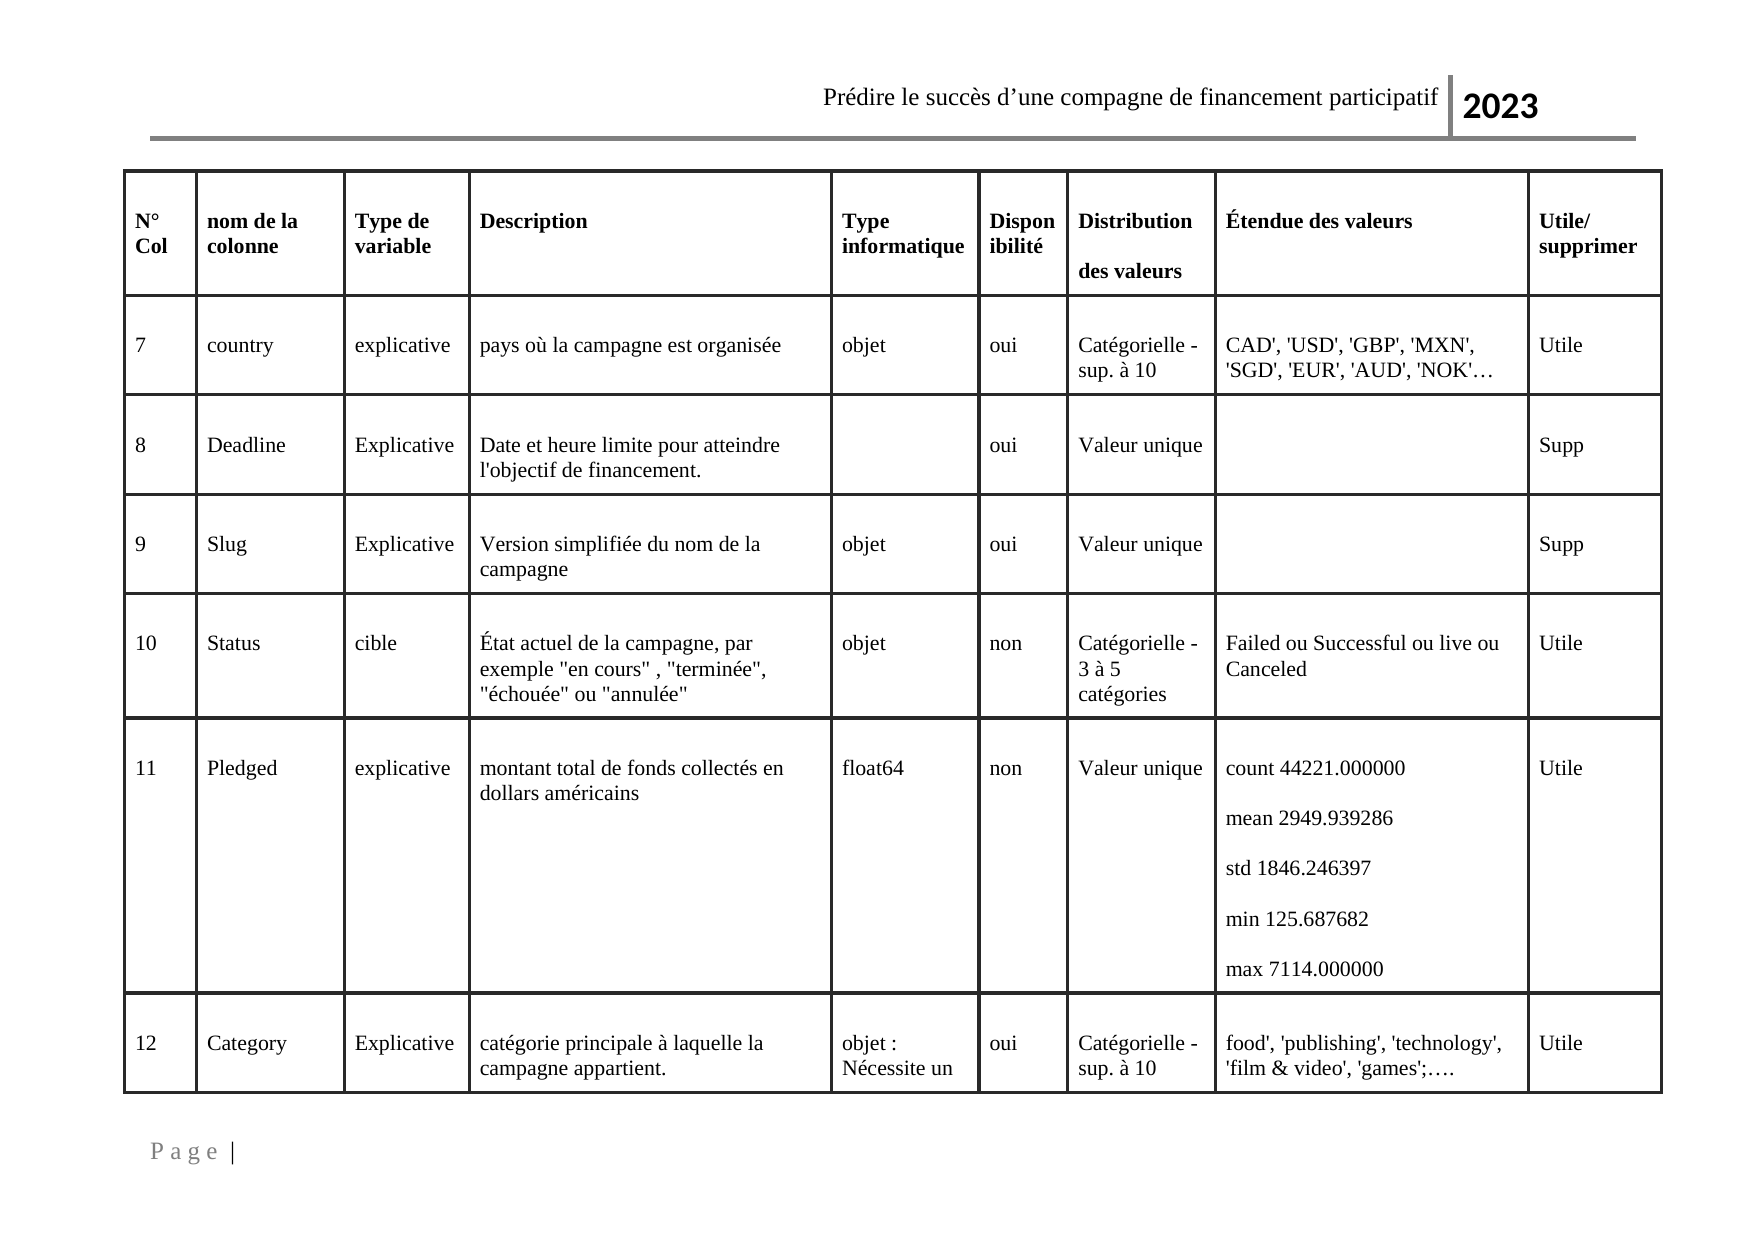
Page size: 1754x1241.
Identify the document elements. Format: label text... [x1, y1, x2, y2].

table_cell Pledged [198, 720, 343, 991]
table_header Utile/ supprimer [1530, 173, 1660, 294]
table_cell pays où la campagne est organisée [471, 297, 830, 393]
table_cell 10 [126, 595, 195, 716]
table_header N° Col [126, 173, 195, 294]
table_cell Explicative [346, 496, 468, 592]
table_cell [1217, 995, 1527, 1091]
table_cell Date et heure limite pour atteindre l'objectif de financement. [471, 396, 830, 492]
table_cell Supp [1530, 496, 1660, 592]
table_cell Explicative [346, 995, 468, 1091]
table_cell Valeur unique [1069, 496, 1214, 592]
table_cell oui [981, 995, 1066, 1091]
table_cell Slug [198, 496, 343, 592]
table_cell [833, 396, 977, 492]
table_cell 7 [126, 297, 195, 393]
table_cell 8 [126, 396, 195, 492]
table_header Étendue des valeurs [1217, 173, 1527, 294]
table_cell [1217, 496, 1527, 592]
table_cell country [198, 297, 343, 393]
table_cell objet [833, 297, 977, 393]
table_cell oui [981, 496, 1066, 592]
table_header nom de la colonne [198, 173, 343, 294]
table_cell Failed ou Successful ou live ou Canceled [1217, 595, 1527, 716]
table_cell Valeur unique [1069, 720, 1214, 991]
table_header Type informatique [833, 173, 977, 294]
table_cell non [981, 720, 1066, 991]
table_cell Catégorielle - sup. à 10 [1069, 995, 1214, 1091]
table_header Distribution des valeurs [1069, 173, 1214, 294]
table_header Disponibilité [981, 173, 1066, 294]
table_cell oui [981, 297, 1066, 393]
table_cell État actuel de la campagne, par exemple "en cours" , "terminée", "échouée" ou "annulée" [471, 595, 830, 716]
table_cell Catégorielle - sup. à 10 [1069, 297, 1214, 393]
table_cell Utile [1530, 297, 1660, 393]
table_cell Category [198, 995, 343, 1091]
table_cell non [981, 595, 1066, 716]
table_cell explicative [346, 720, 468, 991]
table_cell count 44221.000000 mean 2949.939286 std 1846.246397 min 125.687682 max 7114.000000 [1217, 720, 1527, 991]
table_cell CAD', 'USD', 'GBP', 'MXN', 'SGD', 'EUR', 'AUD', 'NOK'… [1217, 297, 1527, 393]
table_cell 11 [126, 720, 195, 991]
table_cell Supp [1530, 396, 1660, 492]
table_header Type de variable [346, 173, 468, 294]
table_cell cible [346, 595, 468, 716]
table_cell oui [981, 396, 1066, 492]
table_cell Utile [1530, 995, 1660, 1091]
table_cell Utile [1530, 720, 1660, 991]
table_cell explicative [346, 297, 468, 393]
table_cell Valeur unique [1069, 396, 1214, 492]
table_cell objet : Nécessite un encodage [833, 995, 977, 1091]
table_cell float64 [833, 720, 977, 991]
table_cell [471, 995, 830, 1091]
table_cell Catégorielle - 3 à 5 catégories [1069, 595, 1214, 716]
table_cell montant total de fonds collectés en dollars américains [471, 720, 830, 991]
table_cell 9 [126, 496, 195, 592]
table_cell objet [833, 595, 977, 716]
table_cell [1217, 396, 1527, 492]
table_cell Deadline [198, 396, 343, 492]
table_cell Status [198, 595, 343, 716]
table_cell objet [833, 496, 977, 592]
table_cell 12 [126, 995, 195, 1091]
table_cell Explicative [346, 396, 468, 492]
table_cell Utile [1530, 595, 1660, 716]
table_header Description [471, 173, 830, 294]
table_cell Version simplifiée du nom de la campagne [471, 496, 830, 592]
